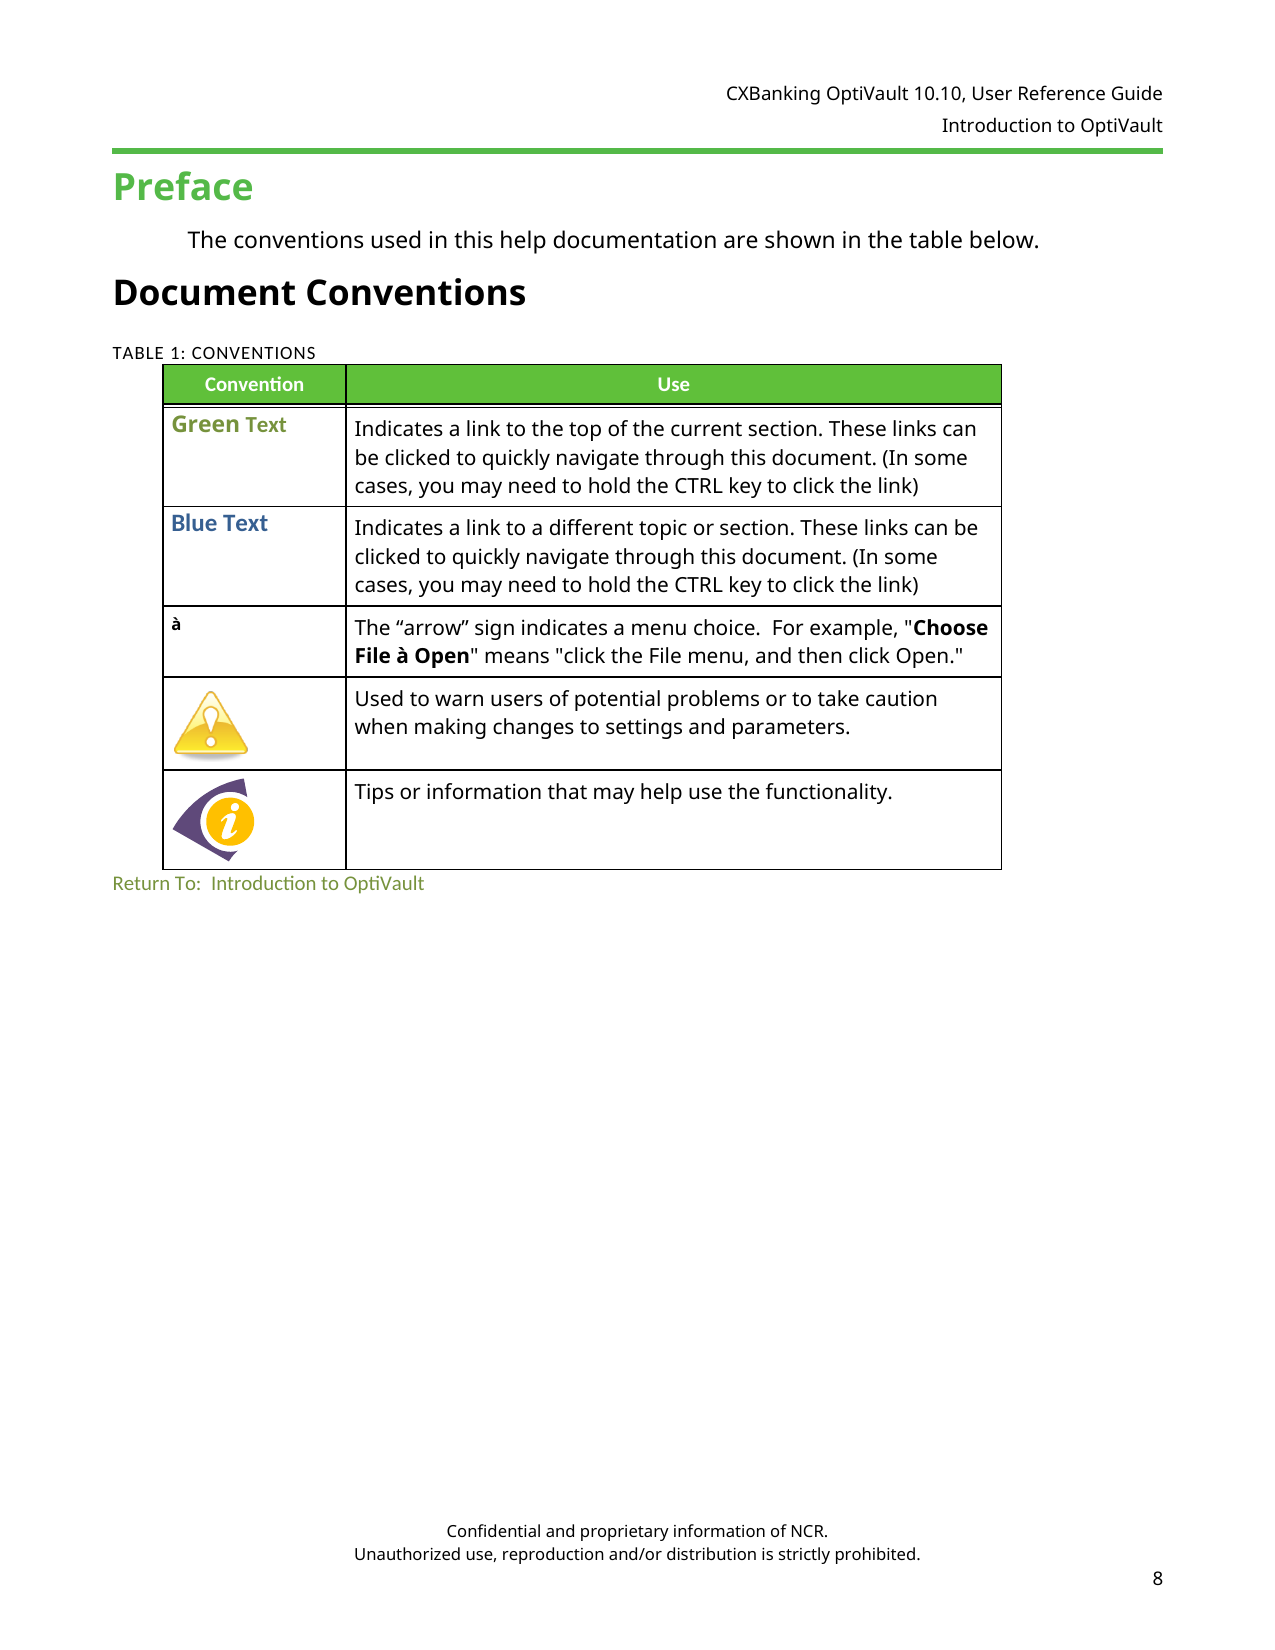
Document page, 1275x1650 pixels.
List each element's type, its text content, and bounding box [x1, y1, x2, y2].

table_header Convention [164, 365, 345, 403]
subtitle Document Conventions [112, 268, 1163, 316]
table_cell The “arrow” sign indicates a menu choice. For example, "Choose File à Open" means "click the File menu, and then click Open." [347, 607, 1001, 676]
table_cell [164, 771, 345, 869]
text Return To: Introduction to OptiVault [112, 870, 1163, 896]
table_cell Green Text [164, 408, 345, 506]
table_cell Blue Text [164, 507, 345, 605]
table_cell Indicates a link to a different topic or section. These links can be clicked to quickly navigate through this document. (In some cases, you may need to hold the CTRL key to click the link) [347, 507, 1001, 605]
text The conventions used in this help documentation are shown in the table below. [187, 224, 1163, 255]
title Preface [112, 160, 1163, 211]
table_cell [164, 678, 345, 769]
table_header Use [347, 365, 1001, 403]
table_cell à [164, 607, 345, 676]
table_cell Tips or information that may help use the functionality. [347, 771, 1001, 869]
text Table 1: Conventions [112, 341, 1163, 364]
table_cell Indicates a link to the top of the current section. These links can be clicked to quickly navigate through this document. (In some cases, you may need to hold the CTRL key to click the link) [347, 408, 1001, 506]
picture [171, 683, 250, 762]
table_cell Used to warn users of potential problems or to take caution when making changes to settings and parameters. [347, 678, 1001, 769]
